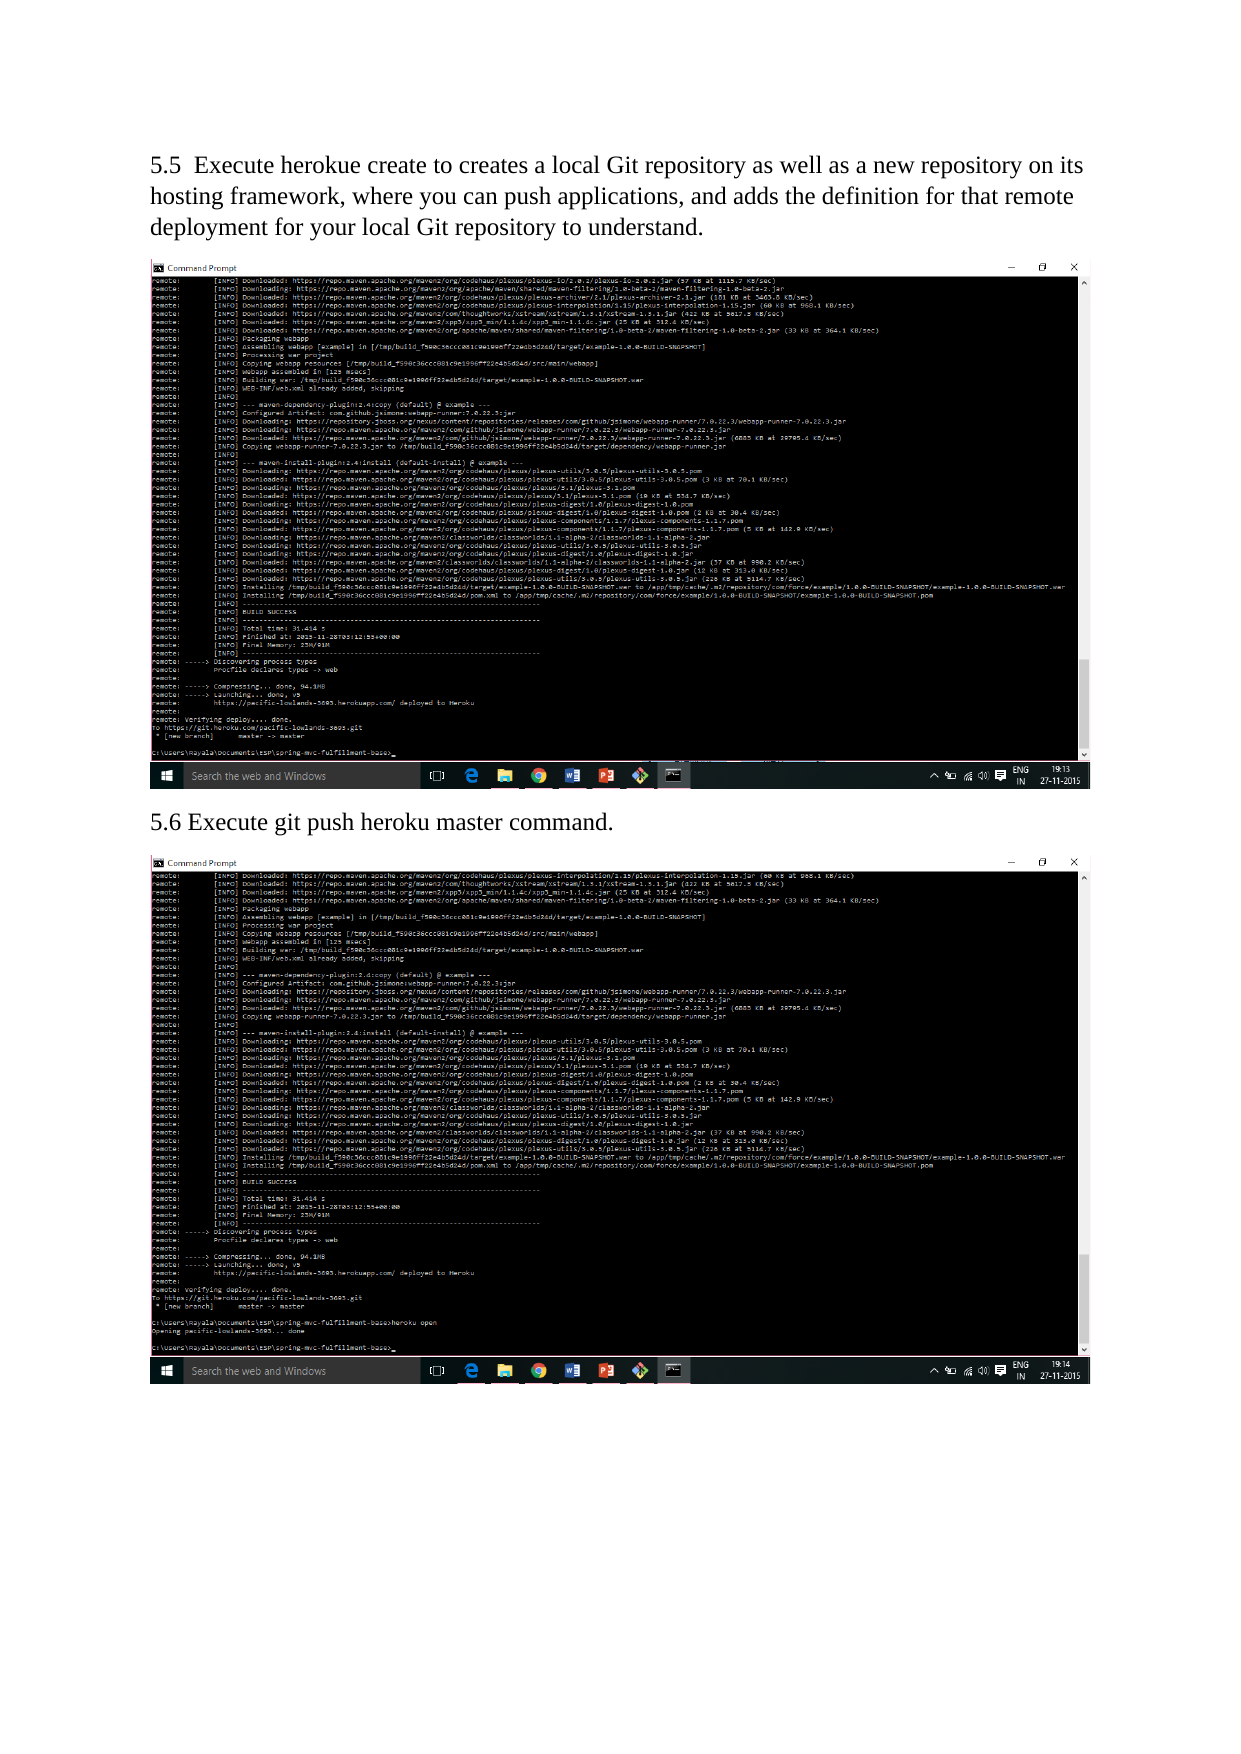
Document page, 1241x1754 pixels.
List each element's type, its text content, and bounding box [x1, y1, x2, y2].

picture [150, 259, 1091, 789]
text 5.6 Execute git push heroku master command. [150, 807, 1090, 836]
text 5.5 Execute herokue create to creates a local Git repository as well as a new repository on its hosting framework, where you can push applications, and adds the definition for that remote deployment for your local Git repository to understand. [150, 150, 1090, 241]
picture [150, 855, 1091, 1384]
